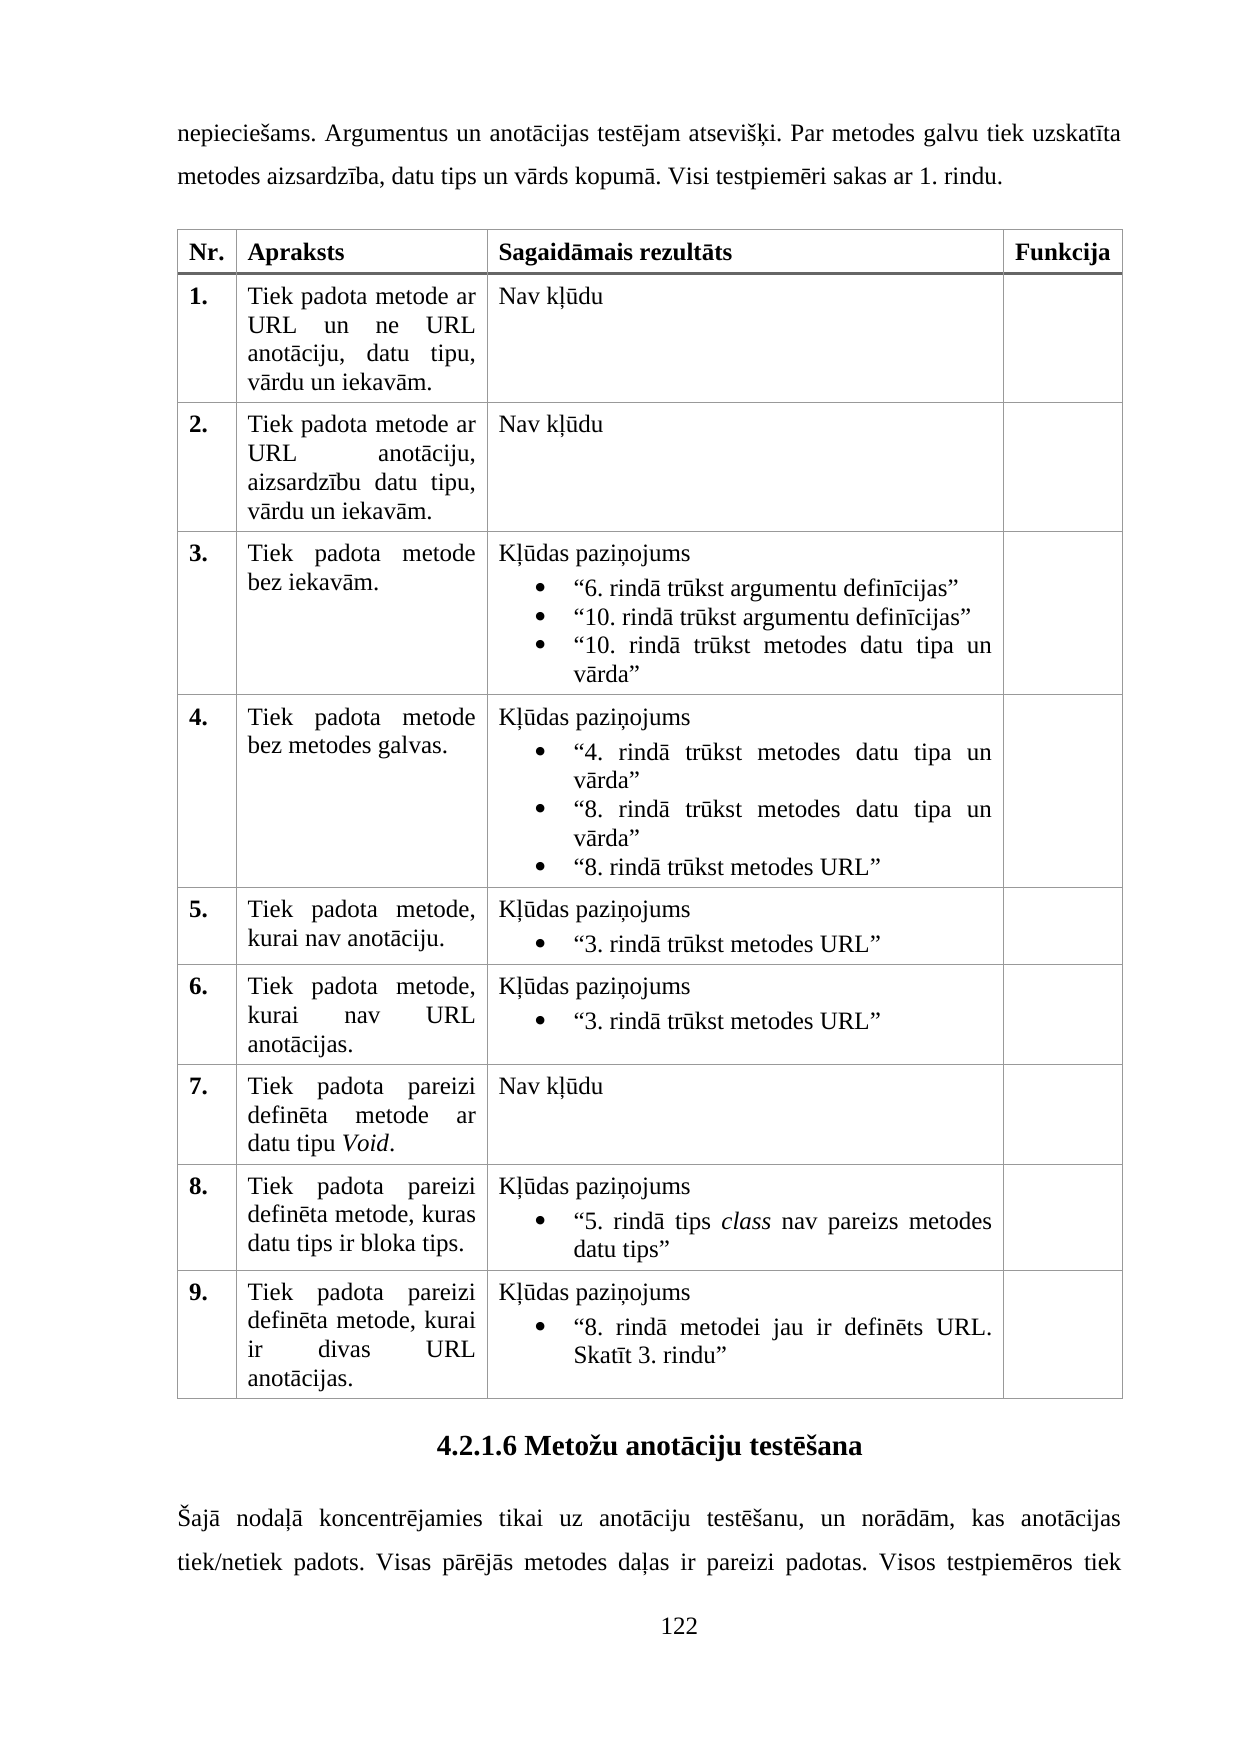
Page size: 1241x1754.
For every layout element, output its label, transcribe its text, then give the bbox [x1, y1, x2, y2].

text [177, 1503, 1122, 1575]
table_header Funkcija [1004, 230, 1122, 272]
table_cell 8. [178, 1165, 236, 1269]
table_cell [1004, 1271, 1122, 1398]
subtitle 4.2.1.6 Metožu anotāciju testēšana [177, 1428, 1122, 1462]
table_cell Tiek padota metode bez metodes galvas. [237, 695, 487, 887]
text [177, 118, 1122, 190]
table_cell 1. [178, 275, 236, 402]
table_cell Kļūdas paziņojums “4. rindā trūkst metodes datu tipa un vārda” “8. rindā trūkst metodes datu tipa un vārda” “8. rindā trūkst metodes URL” [488, 695, 1003, 887]
table_cell 2. [178, 403, 236, 531]
table_cell Kļūdas paziņojums “3. rindā trūkst metodes URL” [488, 965, 1003, 1064]
table_cell Kļūdas paziņojums “8. rindā metodei jau ir definēts URL. Skatīt 3. rindu” [488, 1271, 1003, 1398]
table_cell 7. [178, 1065, 236, 1163]
table_cell Kļūdas paziņojums “6. rindā trūkst argumentu definīcijas” “10. rindā trūkst argumentu definīcijas” “10. rindā trūkst metodes datu tipa un vārda” [488, 532, 1003, 694]
table_cell Tiek padota pareizi definēta metode, kuras datu tips ir bloka tips. [237, 1165, 487, 1269]
table_cell [1004, 403, 1122, 531]
table_cell Kļūdas paziņojums “3. rindā trūkst metodes URL” [488, 888, 1003, 964]
table_cell Tiek padota metode ar URL anotāciju, aizsardzību datu tipu, vārdu un iekavām. [237, 403, 487, 531]
table_header Nr. [178, 230, 236, 272]
table_cell Kļūdas paziņojums “5. rindā tips class nav pareizs metodes datu tips” [488, 1165, 1003, 1269]
table_cell Nav kļūdu [488, 403, 1003, 531]
table_cell [1004, 888, 1122, 964]
table_header Apraksts [237, 230, 487, 272]
table_header Sagaidāmais rezultāts [488, 230, 1003, 272]
table_cell Nav kļūdu [488, 1065, 1003, 1163]
table_cell Tiek padota metode bez iekavām. [237, 532, 487, 694]
table_cell Tiek padota metode, kurai nav URL anotācijas. [237, 965, 487, 1064]
table_cell Tiek padota metode ar URL un ne URL anotāciju, datu tipu, vārdu un iekavām. [237, 275, 487, 402]
table_cell 9. [178, 1271, 236, 1398]
table_cell [1004, 695, 1122, 887]
table_cell [1004, 532, 1122, 694]
table_cell 3. [178, 532, 236, 694]
table_cell [1004, 965, 1122, 1064]
table_cell Tiek padota pareizi definēta metode, kurai ir divas URL anotācijas. [237, 1271, 487, 1398]
table_cell Tiek padota pareizi definēta metode ar datu tipu Void. [237, 1065, 487, 1163]
table_cell 5. [178, 888, 236, 964]
table_cell Tiek padota metode, kurai nav anotāciju. [237, 888, 487, 964]
table_cell [1004, 1065, 1122, 1163]
table_cell 6. [178, 965, 236, 1064]
table_cell 4. [178, 695, 236, 887]
table_cell [1004, 1165, 1122, 1269]
table_cell Nav kļūdu [488, 275, 1003, 402]
table_cell [1004, 275, 1122, 402]
